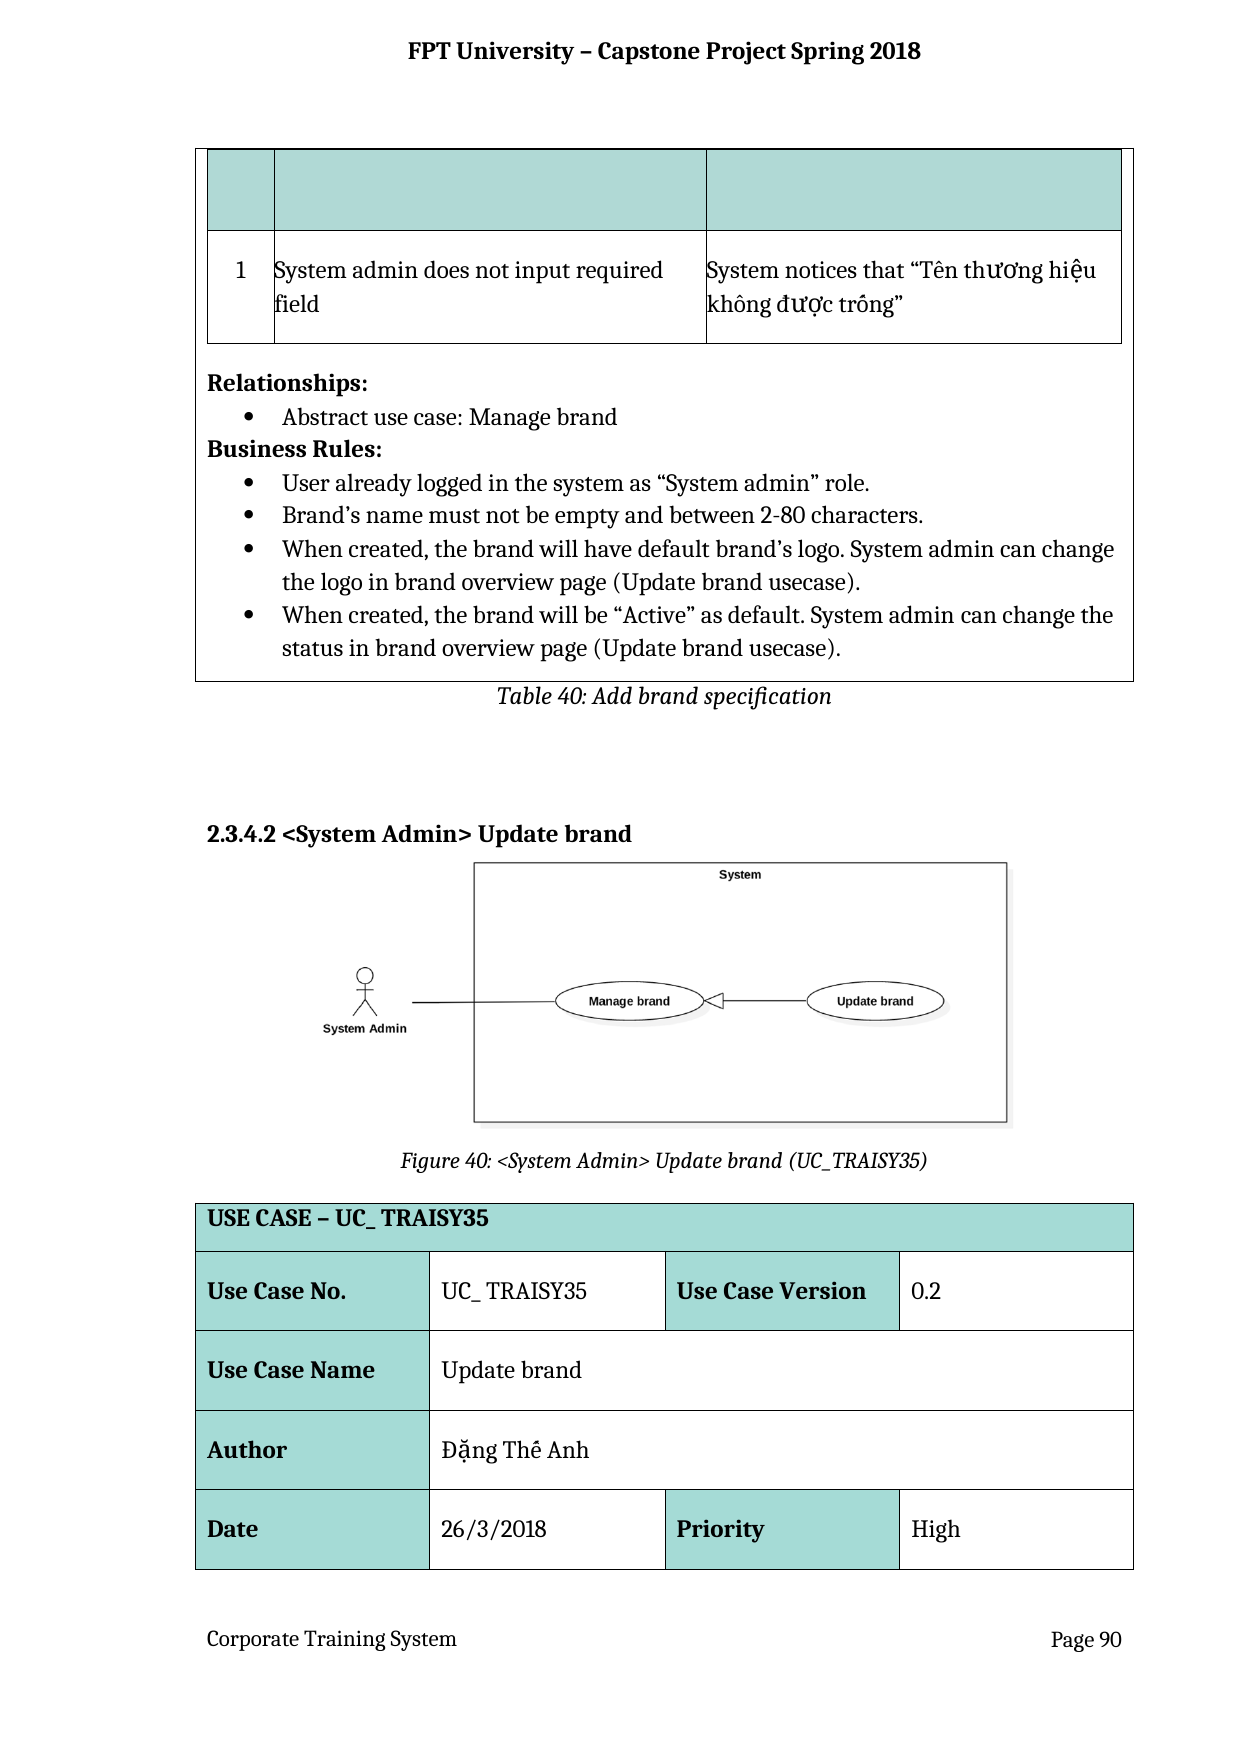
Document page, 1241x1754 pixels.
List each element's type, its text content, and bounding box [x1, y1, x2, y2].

table_cell 0.2 [900, 1252, 1133, 1330]
text 2.3.4.2 <System Admin> Update brand [207, 820, 1122, 849]
table_cell High [900, 1490, 1133, 1569]
table_cell Use Case No. [196, 1252, 429, 1330]
table_cell Author [196, 1411, 429, 1489]
text Figure 40: <System Admin> Update brand (UC_TRAISY35) [207, 1148, 1122, 1174]
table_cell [196, 149, 1133, 681]
table_cell UC_ TRAISY35 [430, 1252, 665, 1330]
table_cell Use Case Version [666, 1252, 899, 1330]
table_cell Update brand [430, 1331, 1133, 1410]
table_cell Use Case Name [196, 1331, 429, 1410]
table_cell Priority [666, 1490, 899, 1569]
table_cell 26/3/2018 [430, 1490, 665, 1569]
picture [311, 853, 1018, 1130]
table_cell Date [196, 1490, 429, 1569]
table_header USE CASE – UC_ TRAISY35 [196, 1204, 1133, 1251]
table_cell Đặng Thế Anh [430, 1411, 1133, 1489]
